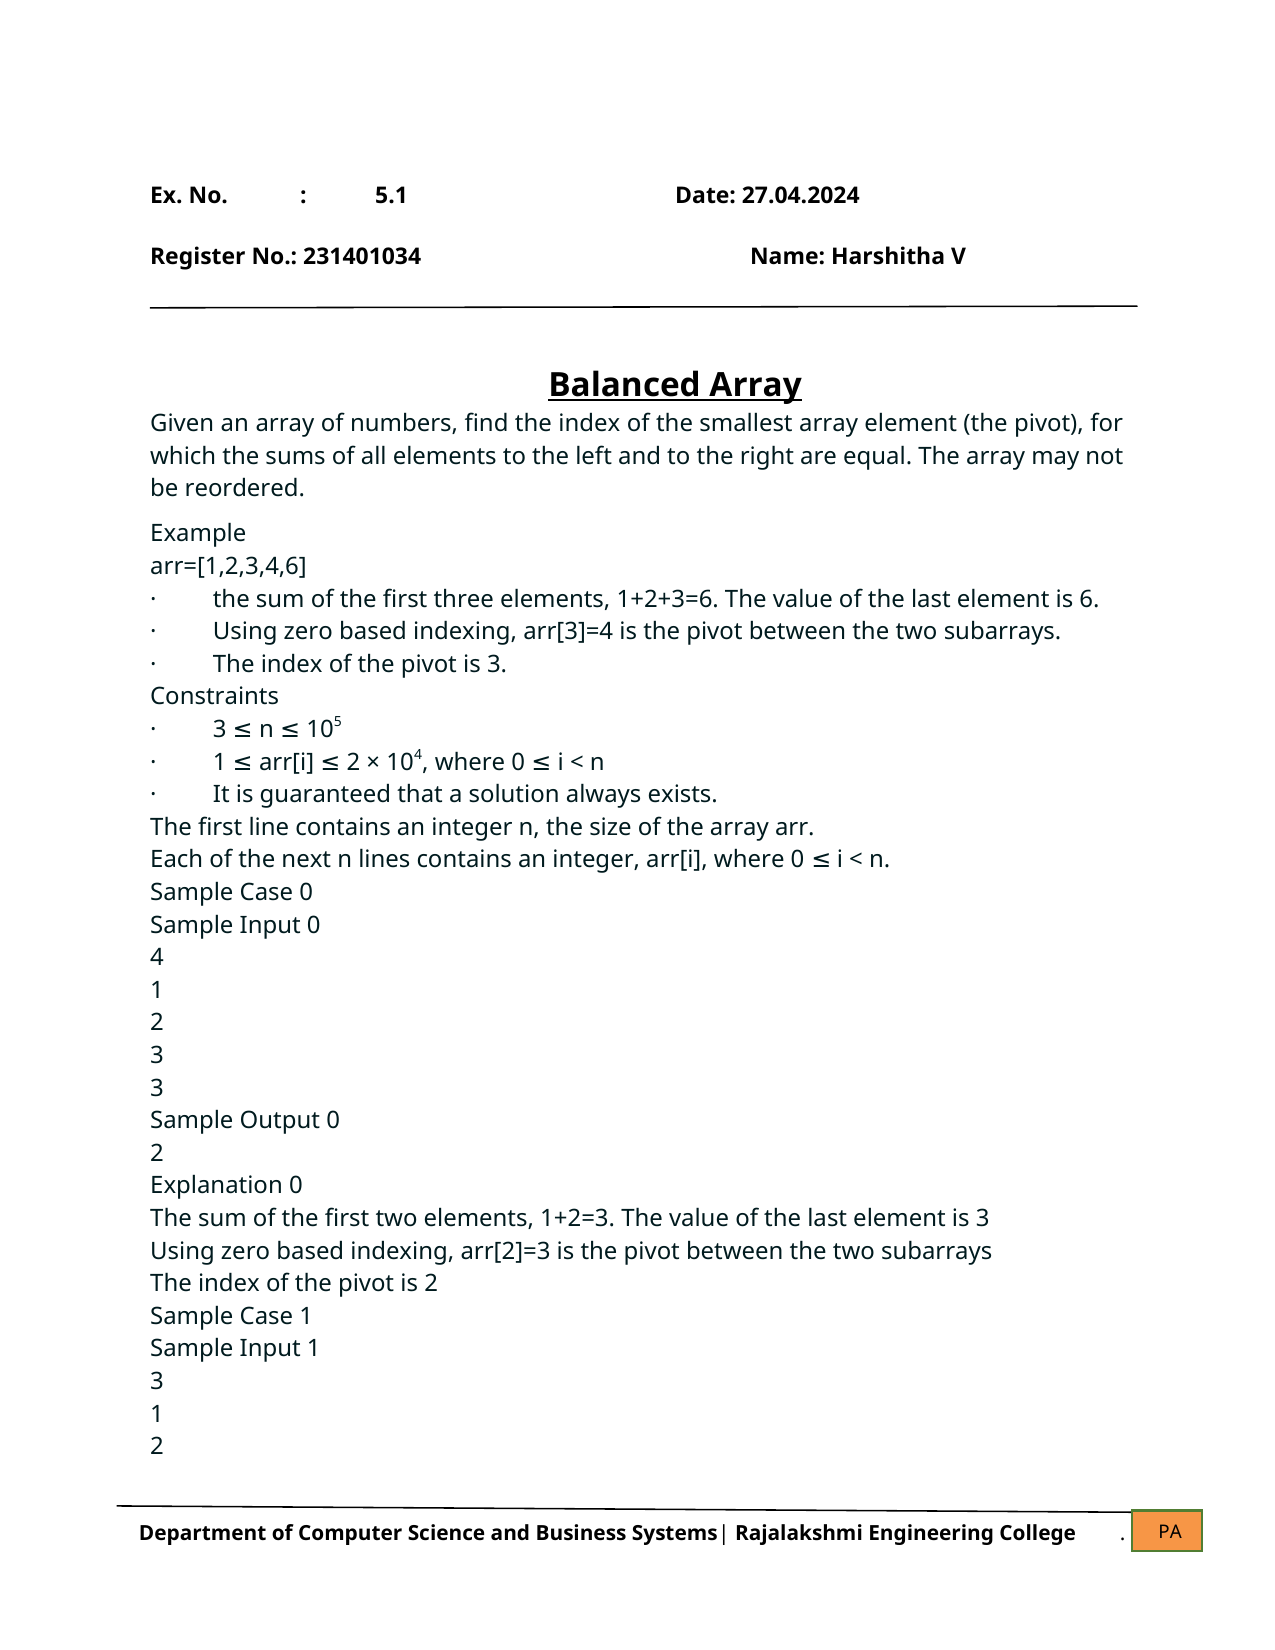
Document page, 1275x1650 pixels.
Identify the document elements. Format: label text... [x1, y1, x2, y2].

text 3 [150, 1364, 1125, 1396]
text Explanation 0 [150, 1168, 1125, 1201]
text Constraints [150, 679, 1125, 712]
text Sample Output 0 [150, 1103, 1125, 1136]
text 3 [150, 1070, 1125, 1103]
text Sample Input 1 [150, 1331, 1125, 1364]
text The sum of the first two elements, 1+2=3. The value of the last element is 3 [150, 1201, 1125, 1233]
text 2 [150, 1429, 1125, 1462]
text · 3 ≤ n ≤ 105 [150, 712, 1125, 744]
text 1 [150, 1396, 1125, 1429]
text · the sum of the first three elements, 1+2+3=6. The value of the last element is 6. [150, 581, 1125, 614]
text Example [150, 516, 1125, 549]
text Sample Case 1 [150, 1299, 1125, 1331]
text Given an array of numbers, find the index of the smallest array element (the pivot), for which the sums of all elements to the left and to the right are equal. The array may not be reordered. [150, 406, 1125, 504]
text 2 [150, 1136, 1125, 1168]
text Using zero based indexing, arr[2]=3 is the pivot between the two subarrays [150, 1233, 1125, 1266]
text 3 [150, 1038, 1125, 1070]
text Balanced Array [225, 360, 1125, 406]
text Ex. No. : 5.1 Date: 27.04.2024 [150, 179, 1125, 210]
text 4 [150, 940, 1125, 973]
text arr=[1,2,3,4,6] [150, 549, 1125, 581]
text · 1 ≤ arr[i] ≤ 2 × 104, where 0 ≤ i < n [150, 744, 1125, 777]
text · Using zero based indexing, arr[3]=4 is the pivot between the two subarrays. [150, 614, 1125, 647]
text 1 [150, 973, 1125, 1005]
text · The index of the pivot is 3. [150, 647, 1125, 679]
text The first line contains an integer n, the size of the array arr. [150, 809, 1125, 842]
text Sample Input 0 [150, 907, 1125, 940]
text 2 [150, 1005, 1125, 1038]
text Register No.: 231401034 Name: Harshitha V [150, 239, 1125, 271]
text Sample Case 0 [150, 875, 1125, 907]
text · It is guaranteed that a solution always exists. [150, 777, 1125, 809]
text The index of the pivot is 2 [150, 1266, 1125, 1299]
text Each of the next n lines contains an integer, arr[i], where 0 ≤ i < n. [150, 842, 1125, 875]
